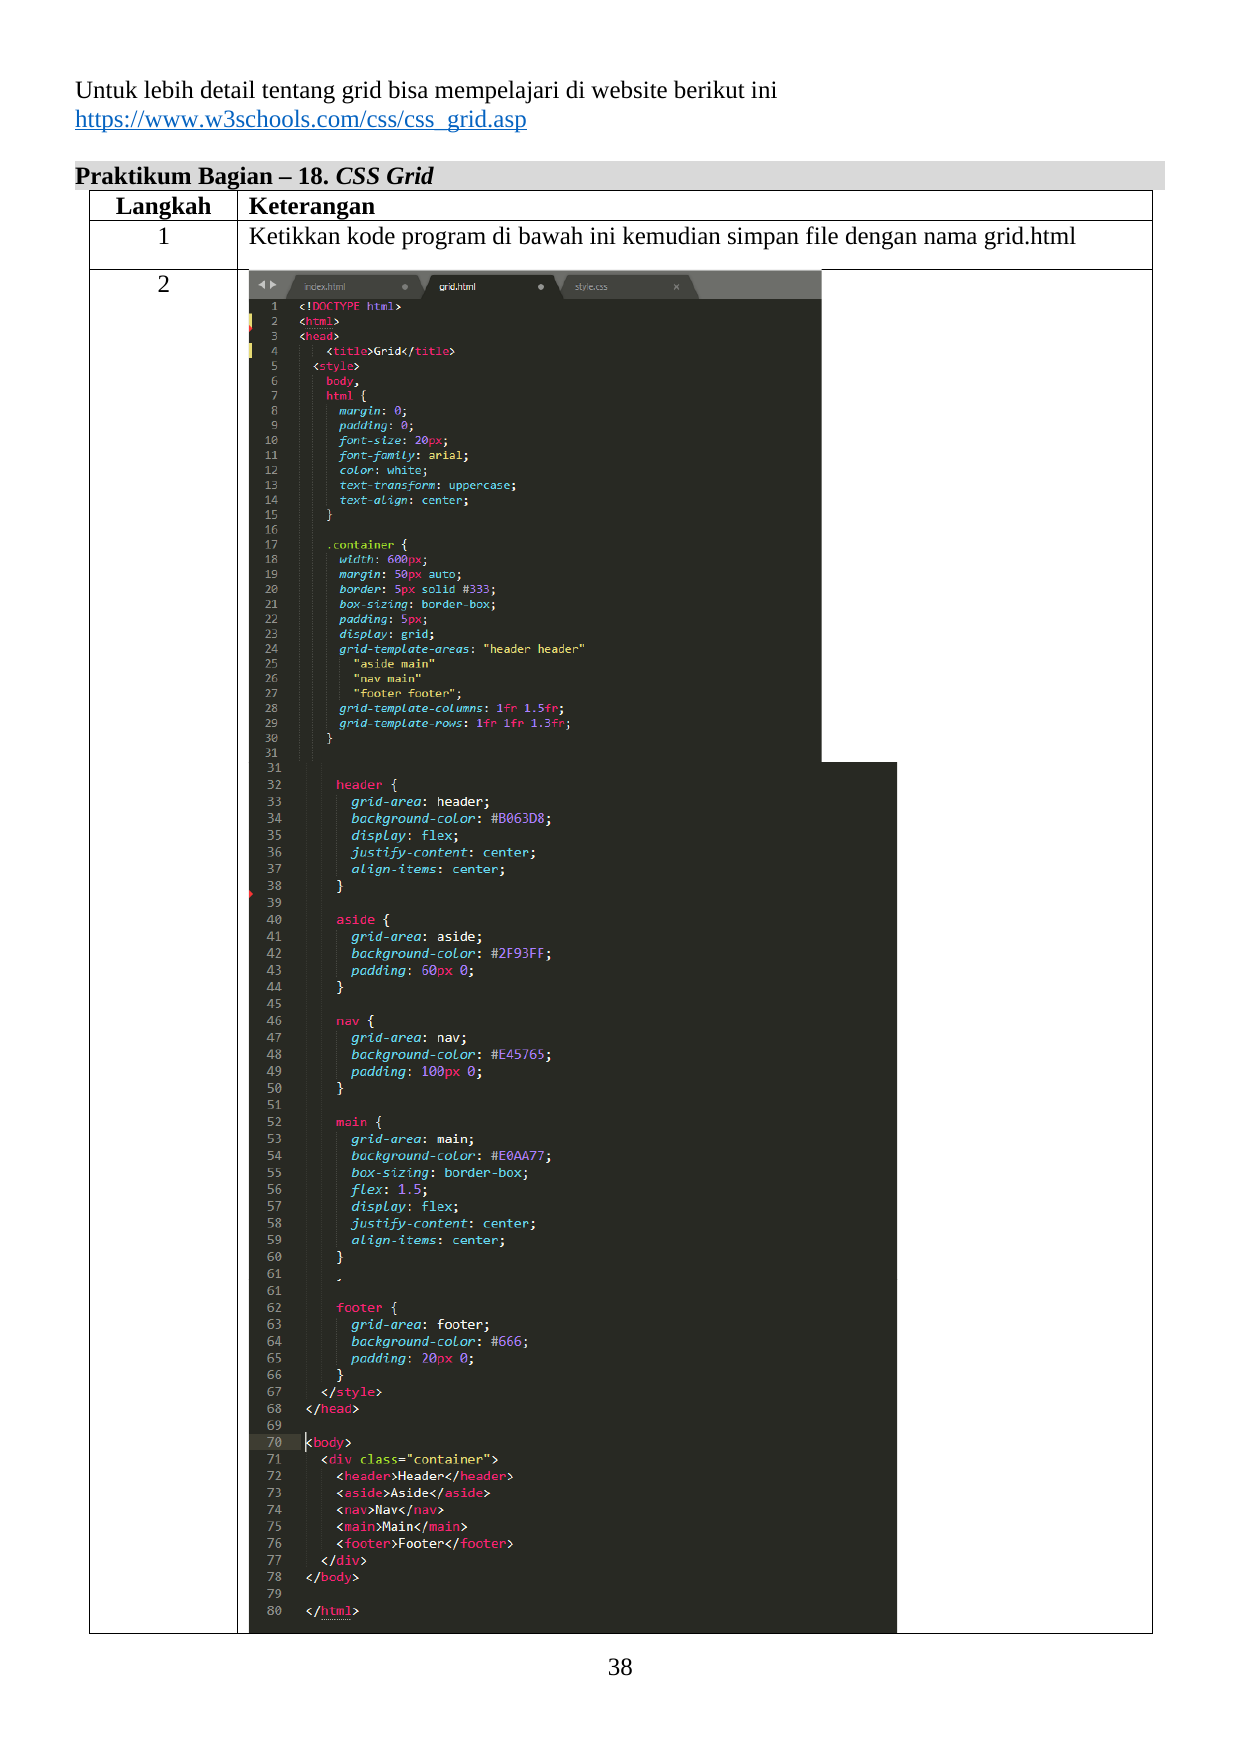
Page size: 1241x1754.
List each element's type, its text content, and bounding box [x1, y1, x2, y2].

table_cell Ketikkan kode program di bawah ini kemudian simpan file dengan nama grid.html [238, 221, 1152, 268]
table_header Langkah [90, 191, 237, 220]
table_cell 1 [90, 221, 237, 268]
text Untuk lebih detail tentang grid bisa mempelajari di website berikut ini https://www.w3schools.com/css/css_grid.asp [75, 75, 1165, 132]
table_cell 2 [90, 270, 237, 1633]
text Praktikum Bagian – 18. CSS Grid [75, 161, 1165, 190]
picture [248, 269, 898, 1633]
table_cell [822, 270, 1152, 1633]
table_header Keterangan [238, 191, 1152, 220]
table_cell [238, 270, 248, 1633]
